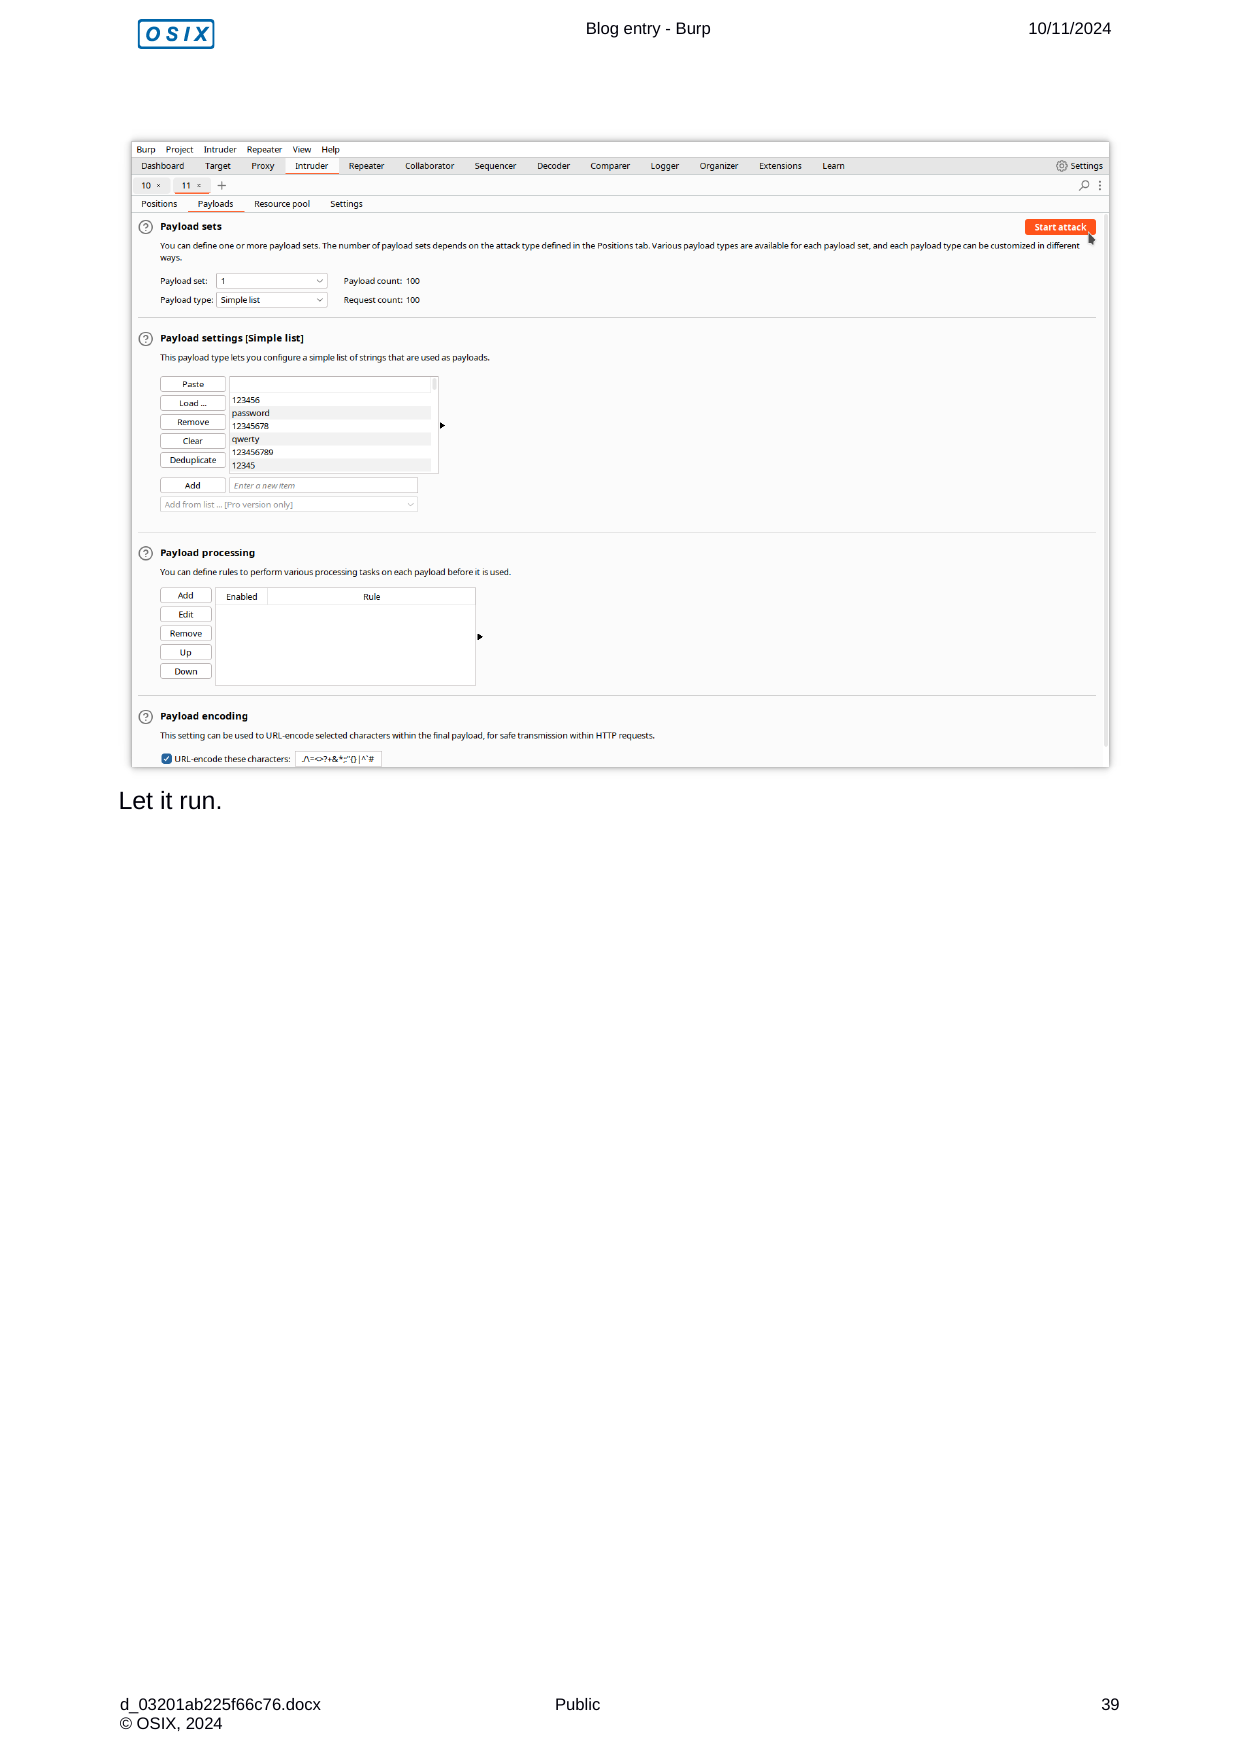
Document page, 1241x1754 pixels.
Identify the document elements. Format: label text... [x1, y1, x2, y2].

picture [118, 129, 1122, 780]
text Let it run. [118, 780, 1122, 814]
picture [137, 19, 215, 49]
